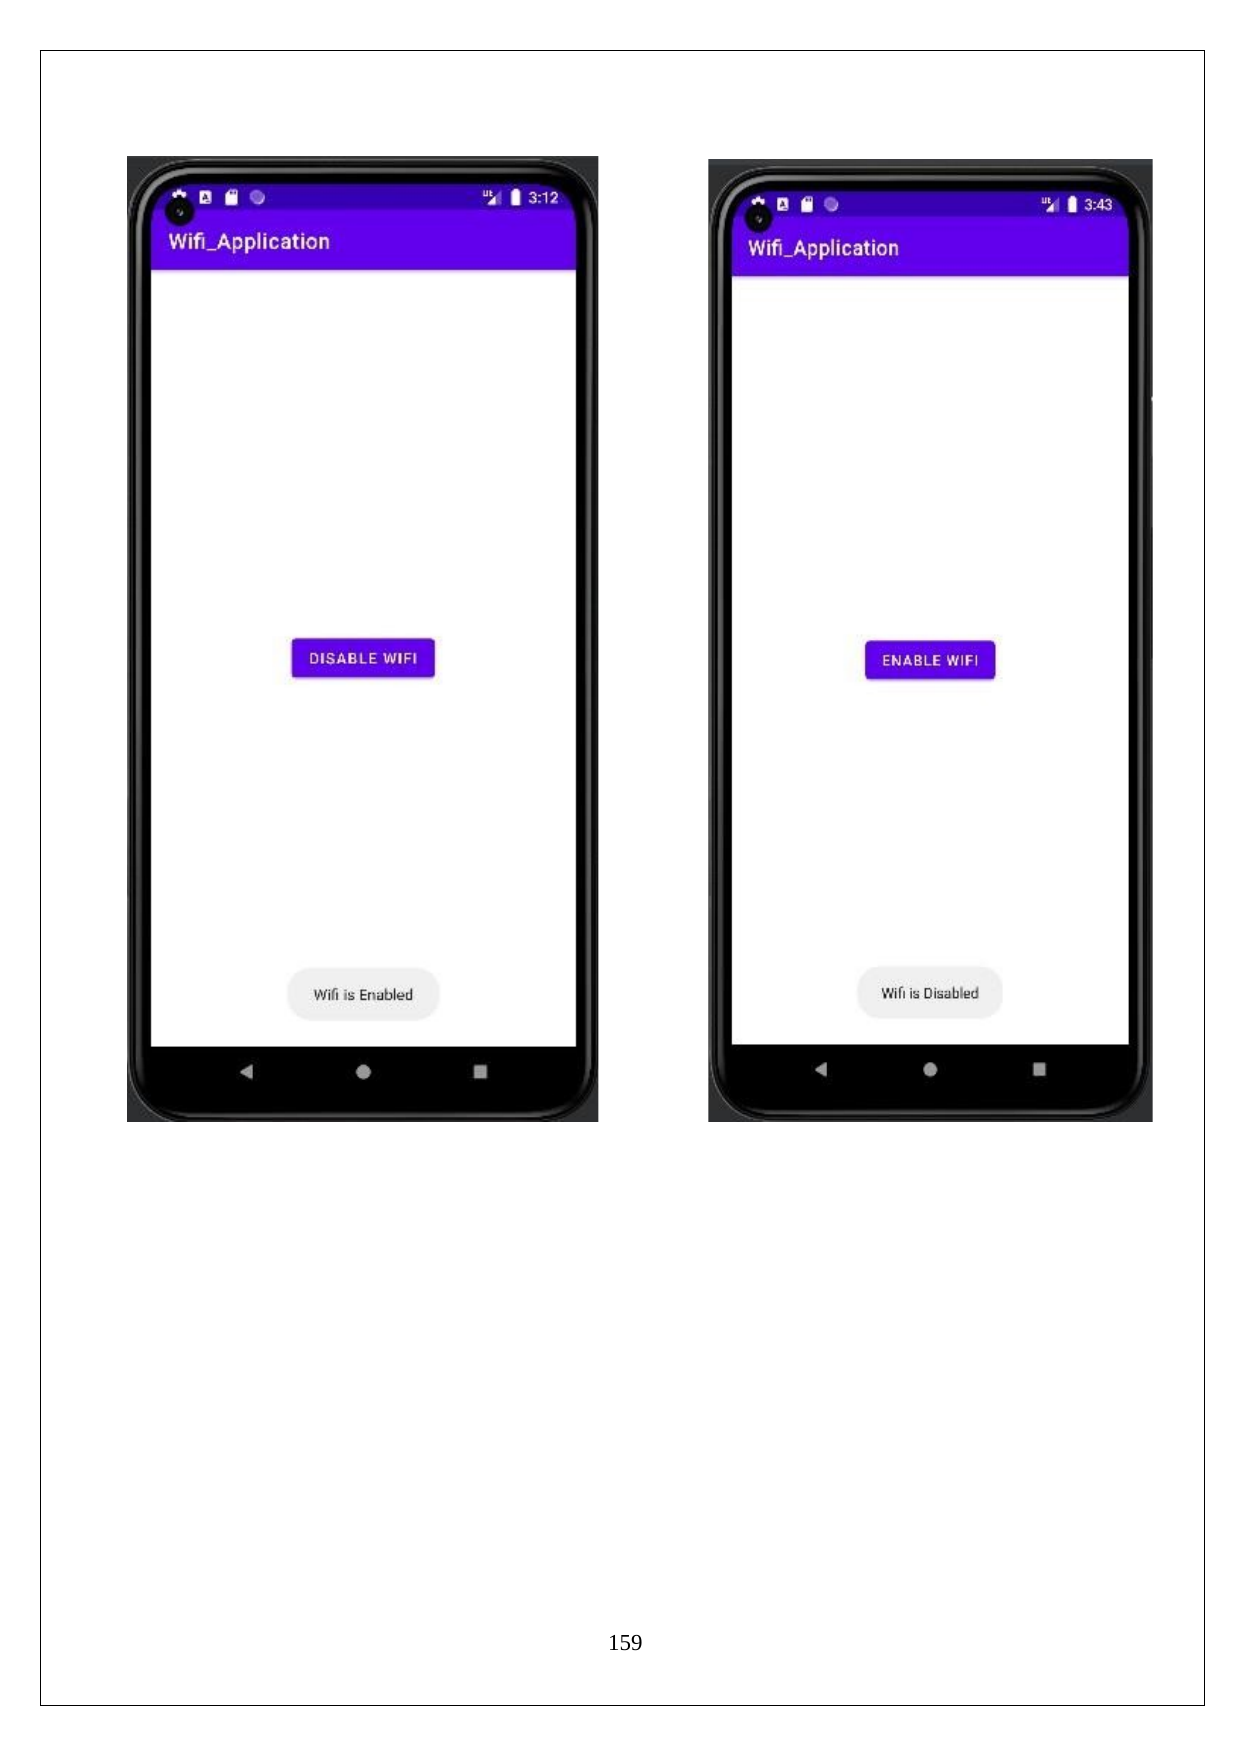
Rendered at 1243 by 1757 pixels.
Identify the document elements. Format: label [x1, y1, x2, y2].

picture [127, 156, 599, 1122]
picture [708, 159, 1153, 1122]
